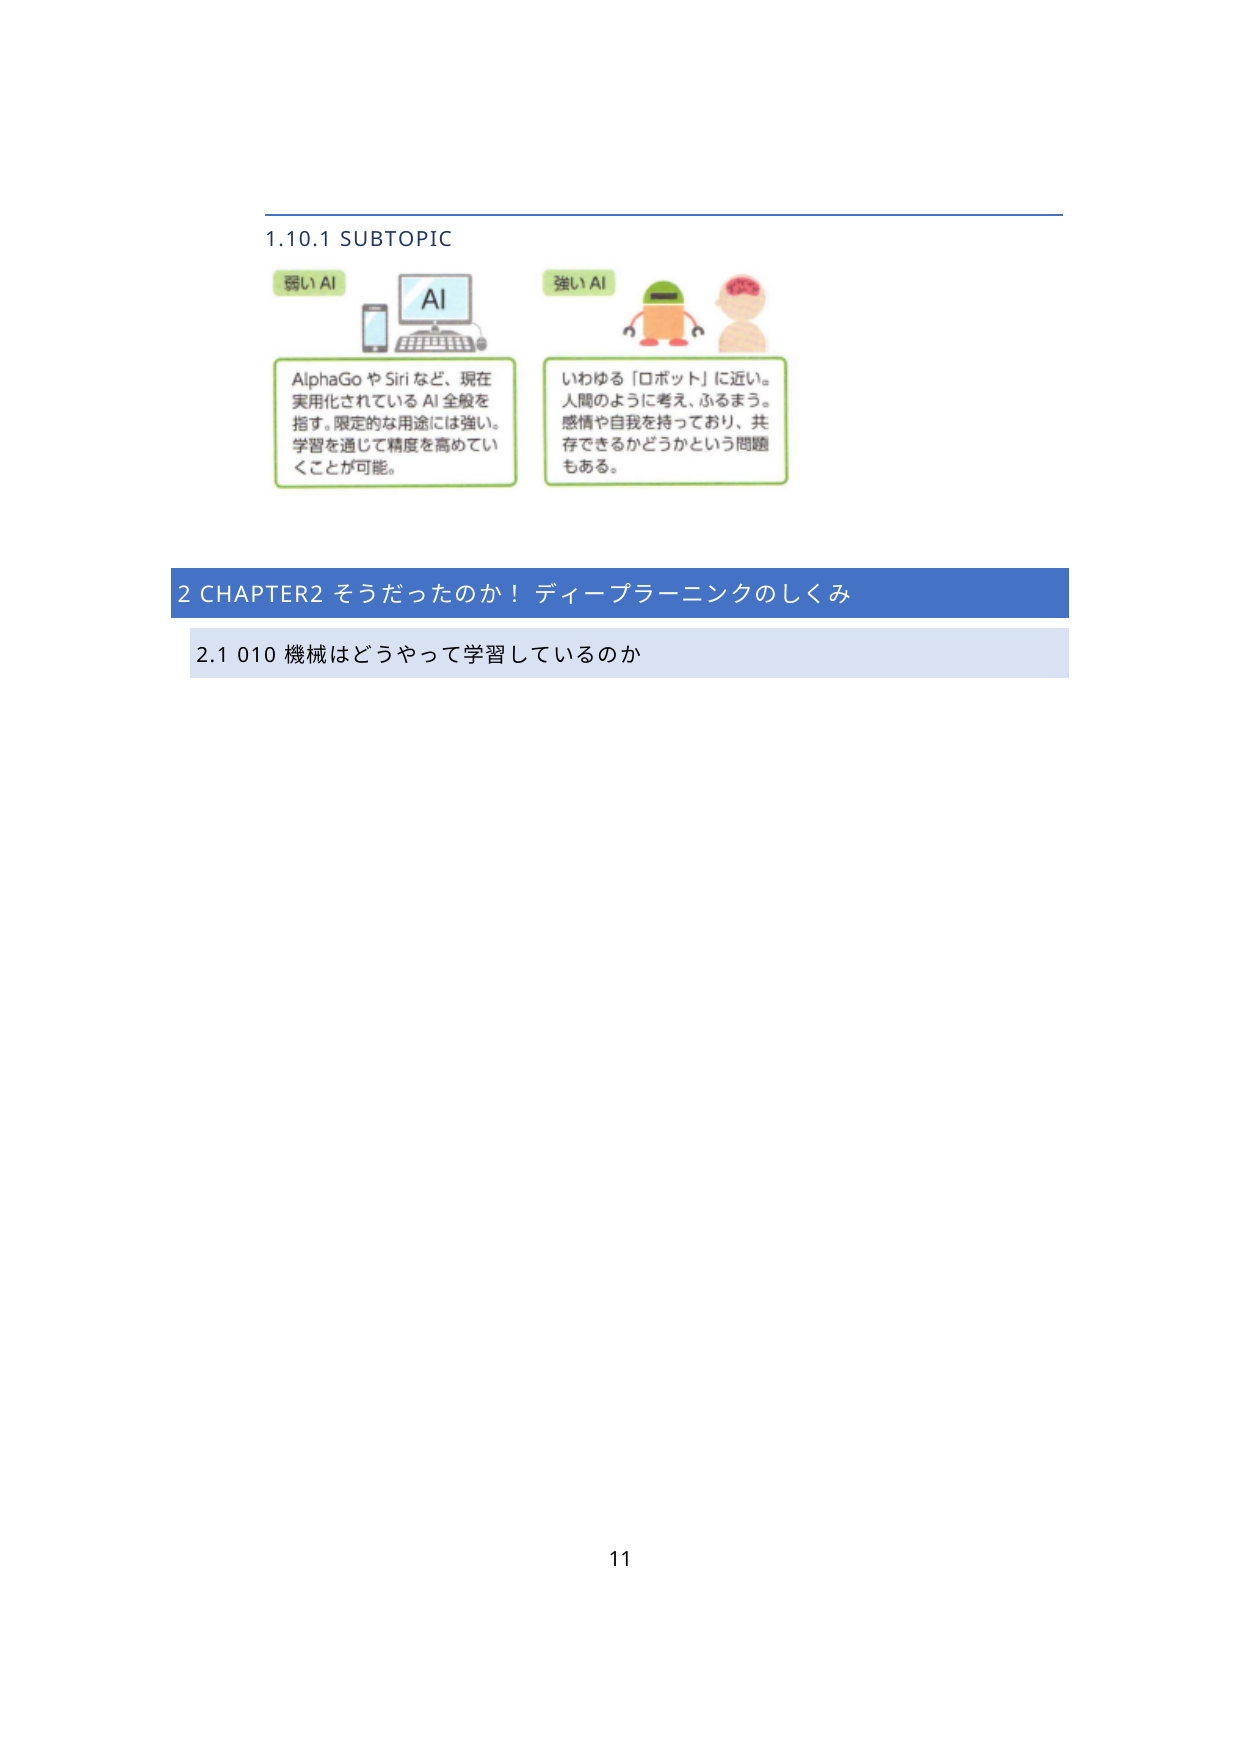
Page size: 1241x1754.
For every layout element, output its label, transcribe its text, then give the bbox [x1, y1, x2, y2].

text Chapter2 そうだったのか！ ディープラーニンクのしくみ [177, 574, 1063, 611]
picture [264, 257, 799, 497]
text 010 機械はどうやって学習しているのか [196, 634, 1063, 672]
